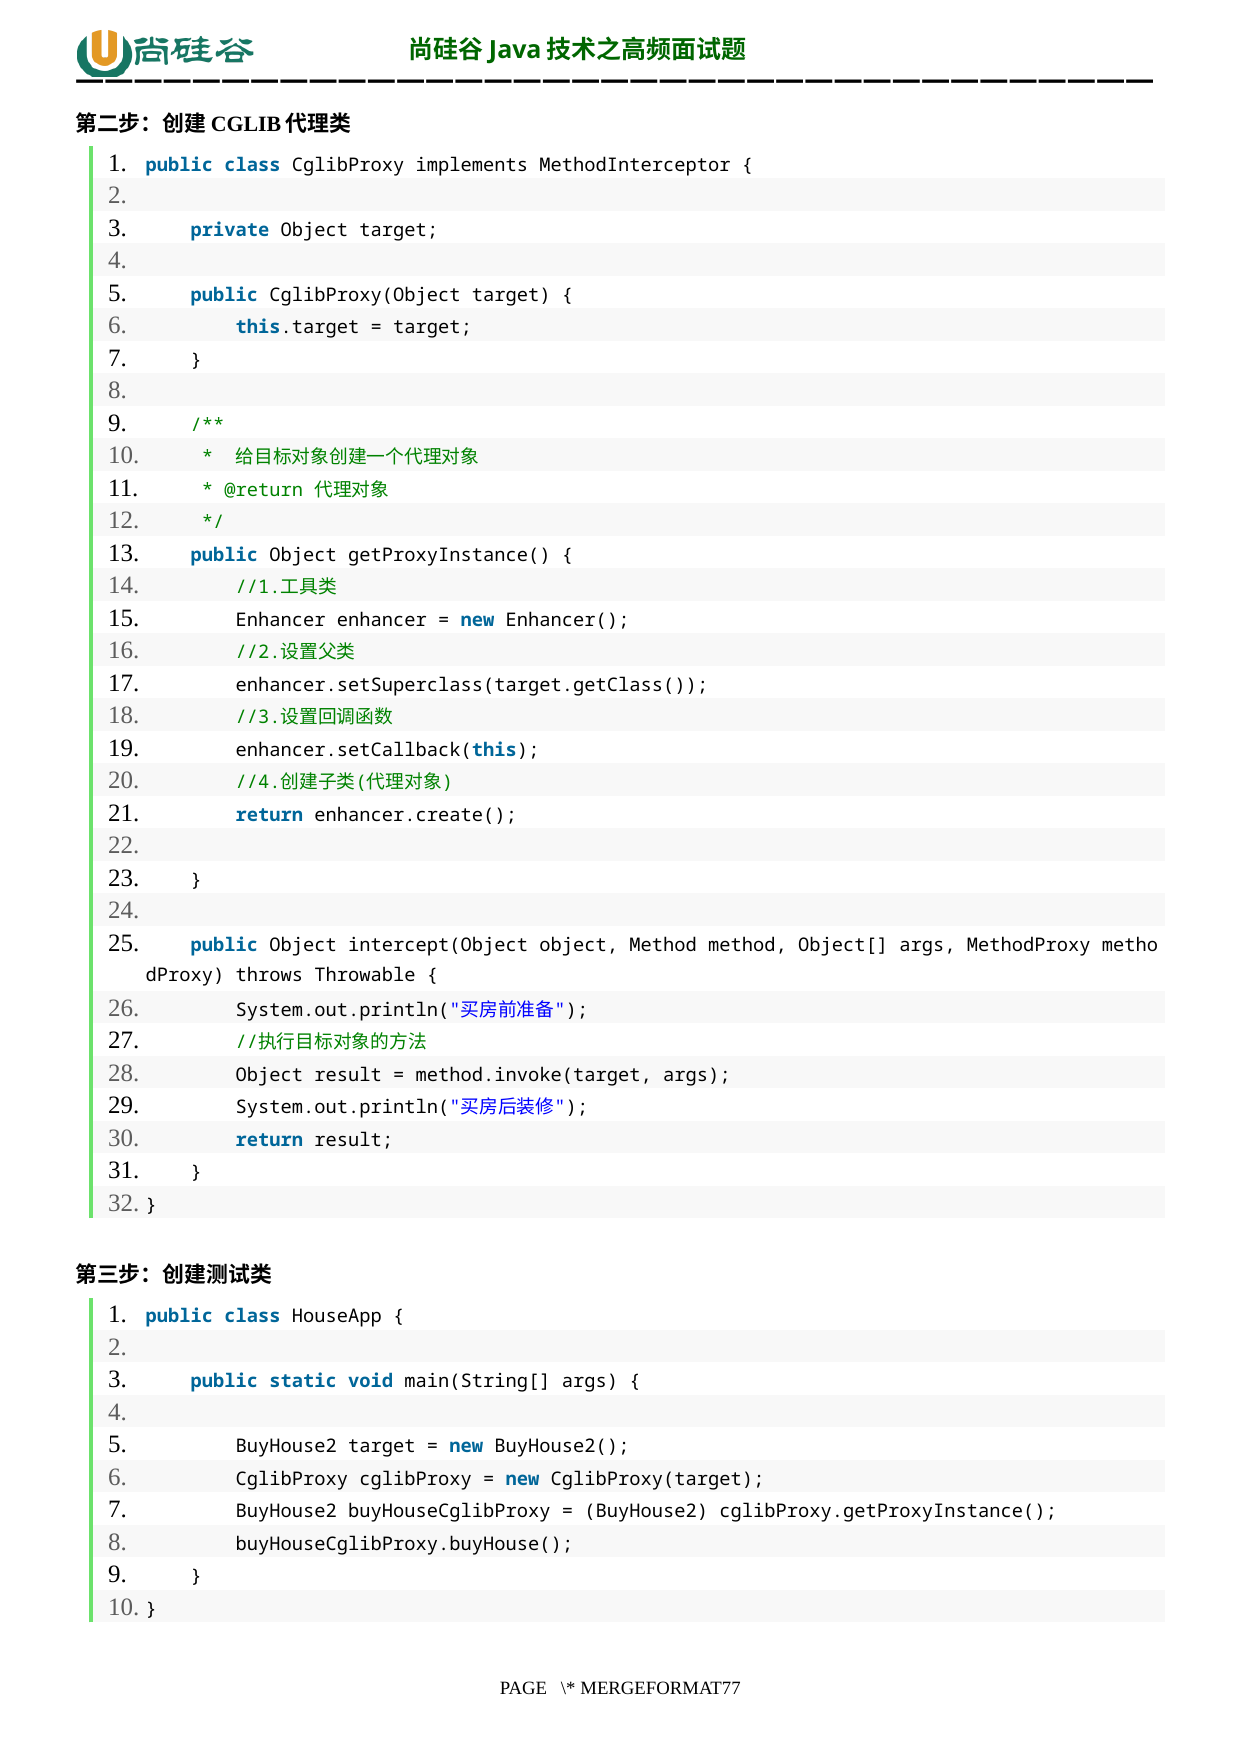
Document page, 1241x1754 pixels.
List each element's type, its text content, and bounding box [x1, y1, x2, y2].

list } [93, 341, 1165, 373]
list System.out.println("买房后装修"); [93, 1088, 1165, 1121]
list return enhancer.create(); [93, 796, 1165, 828]
list public static void main(String[] args) { [93, 1362, 1165, 1395]
list * @return 代理对象 [93, 471, 1165, 503]
list //4.创建子类(代理对象) [93, 763, 1165, 796]
list } [93, 861, 1165, 893]
list Object result = method.invoke(target, args); [93, 1056, 1165, 1088]
list return result; [93, 1121, 1165, 1153]
list Enhancer enhancer = new Enhancer(); [93, 601, 1165, 633]
list BuyHouse2 buyHouseCglibProxy = (BuyHouse2) cglibProxy.getProxyInstance(); [93, 1492, 1165, 1525]
list CglibProxy cglibProxy = new CglibProxy(target); [93, 1460, 1165, 1492]
list private Object target; [93, 211, 1165, 243]
list /** [93, 406, 1165, 438]
list //3.设置回调函数 [93, 698, 1165, 731]
list buyHouseCglibProxy.buyHouse(); [93, 1525, 1165, 1557]
list //2.设置父类 [93, 633, 1165, 666]
text 第二步：创建CGLIB代理类 [75, 105, 1165, 138]
list enhancer.setCallback(this); [93, 731, 1165, 763]
list //1.工具类 [93, 568, 1165, 601]
list } [93, 1186, 1165, 1218]
list BuyHouse2 target = new BuyHouse2(); [93, 1427, 1165, 1460]
list } [93, 1557, 1165, 1590]
list public Object getProxyInstance() { [93, 536, 1165, 568]
list } [93, 1153, 1165, 1186]
list public CglibProxy(Object target) { [93, 276, 1165, 308]
list */ [93, 503, 1165, 536]
list this.target = target; [93, 308, 1165, 341]
list public Object intercept(Object object, Method method, Object[] args, MethodProxy methodProxy) throws Throwable { [93, 926, 1165, 991]
list public class HouseApp { [89, 1297, 1165, 1330]
text 第三步：创建测试类 [75, 1257, 1165, 1289]
list //执行目标对象的方法 [93, 1023, 1165, 1056]
list public class CglibProxy implements MethodInterceptor { [93, 146, 1165, 178]
list } [93, 1590, 1165, 1622]
list System.out.println("买房前准备"); [93, 991, 1165, 1023]
picture [75, 29, 253, 77]
list * 给目标对象创建一个代理对象 [93, 438, 1165, 471]
list enhancer.setSuperclass(target.getClass()); [93, 666, 1165, 698]
